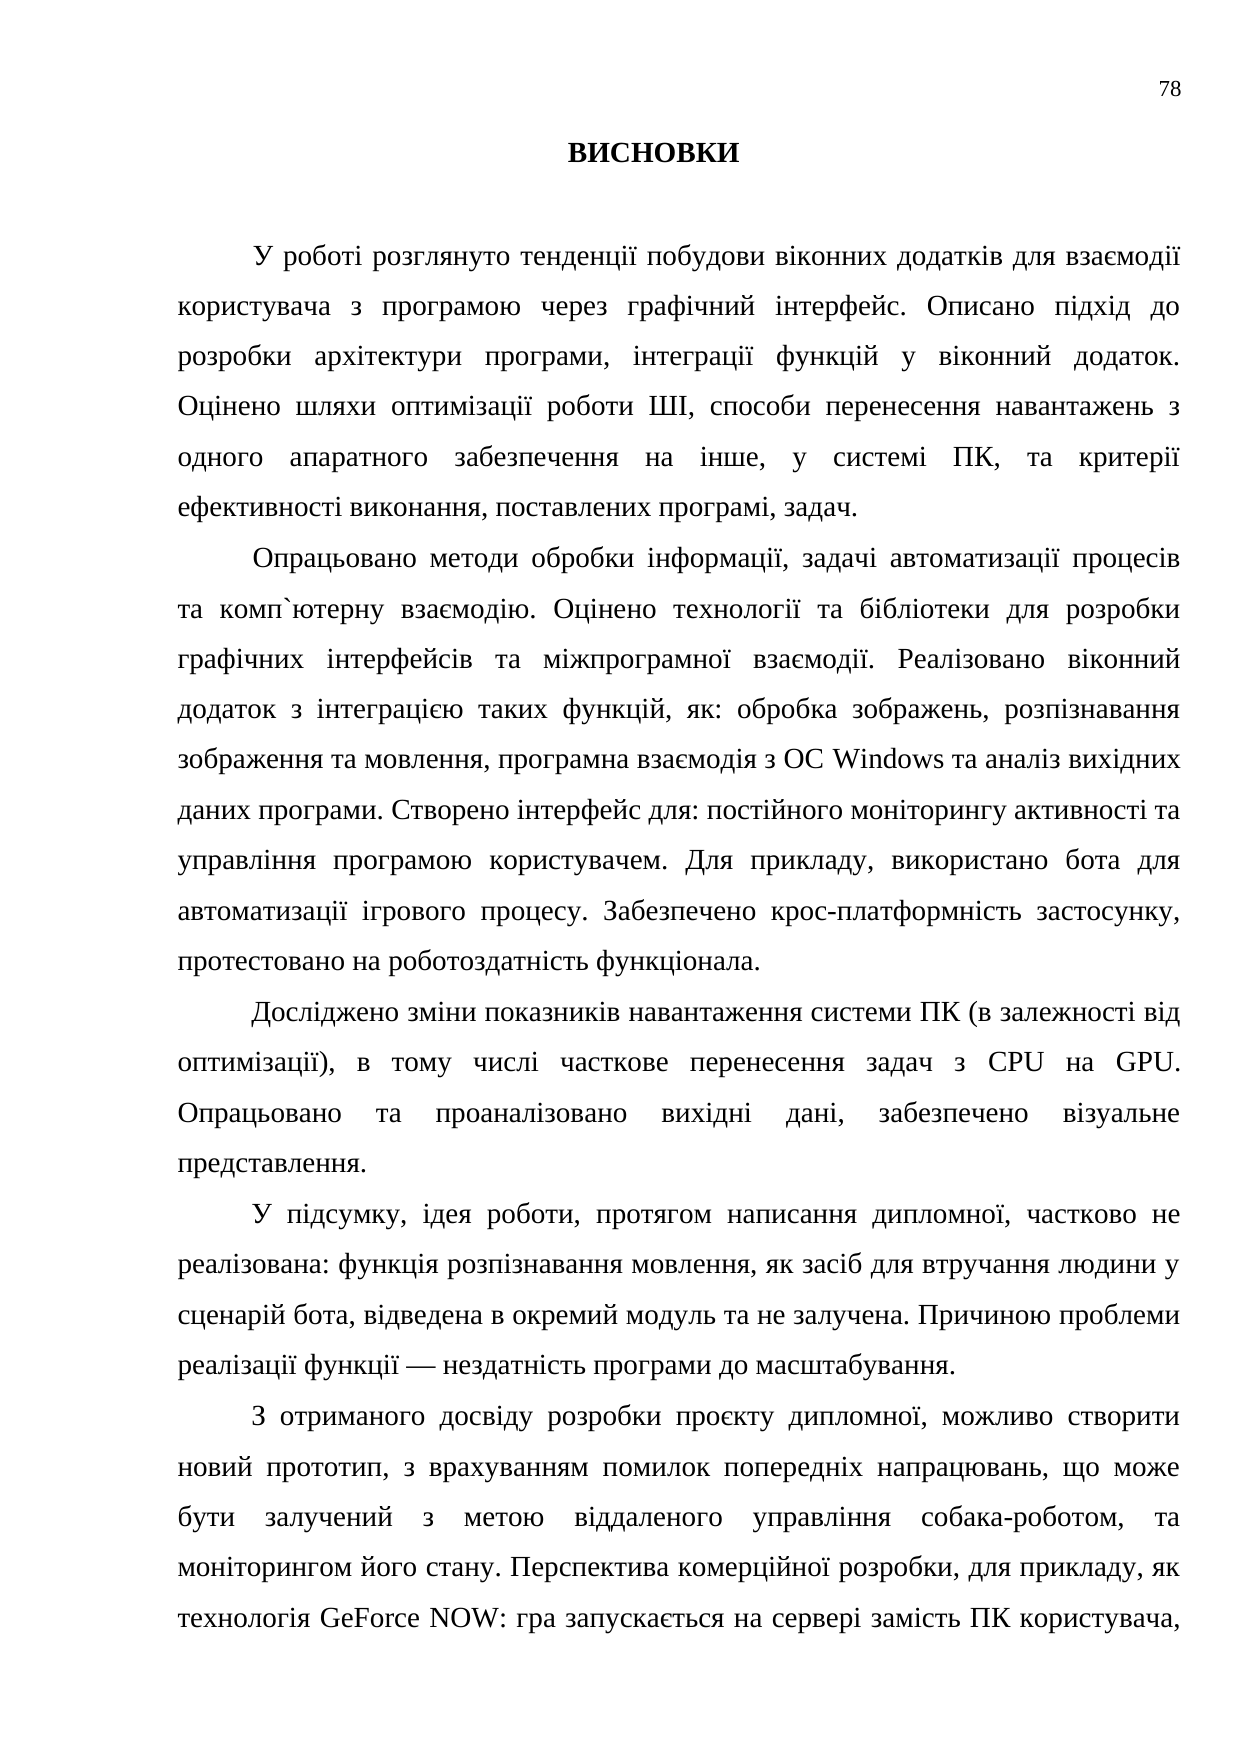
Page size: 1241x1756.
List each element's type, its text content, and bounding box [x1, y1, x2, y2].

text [177, 1398, 1181, 1633]
subtitle ВИСНОВКИ [177, 135, 1130, 169]
text Опрацьовано методи обробки інформації, задачі автоматизації процесів та комп`ютерну взаємодію. Оцінено технології та бібліотеки для розробки графічних інтерфейсів та міжпрограмної взаємодії. Реалізовано віконний додаток з інтеграцією таких функцій, як: обробка зображень, розпізнавання зображення та мовлення, програмна взаємодія з ОС Windows та аналіз вихідних даних програми. Створено інтерфейс для: постійного моніторингу активності та управління програмою користувачем. Для прикладу, використано бота для автоматизації ігрового процесу. Забезпечено крос-платформність застосунку, протестовано на роботоздатність функціонала. [177, 540, 1181, 976]
text Досліджено зміни показників навантаження системи ПК (в залежності від оптимізації), в тому числі часткове перенесення задач з CPU на GPU. Опрацьовано та проаналізовано вихідні дані, забезпечено візуальне представлення. [177, 994, 1181, 1179]
text У роботі розглянуто тенденції побудови віконних додатків для взаємодії користувача з програмою через графічний інтерфейс. Описано підхід до розробки архітектури програми, інтеграції функцій у віконний додаток. Оцінено шляхи оптимізації роботи ШІ, способи перенесення навантажень з одного апаратного забезпечення на інше, у системі ПК, та критерії ефективності виконання, поставлених програмі, задач. [177, 238, 1181, 523]
text У підсумку, ідея роботи, протягом написання дипломної, частково не реалізована: функція розпізнавання мовлення, як засіб для втручання людини у сценарій бота, відведена в окремий модуль та не залучена. Причиною проблеми реалізації функції — нездатність програми до масштабування. [177, 1196, 1181, 1381]
